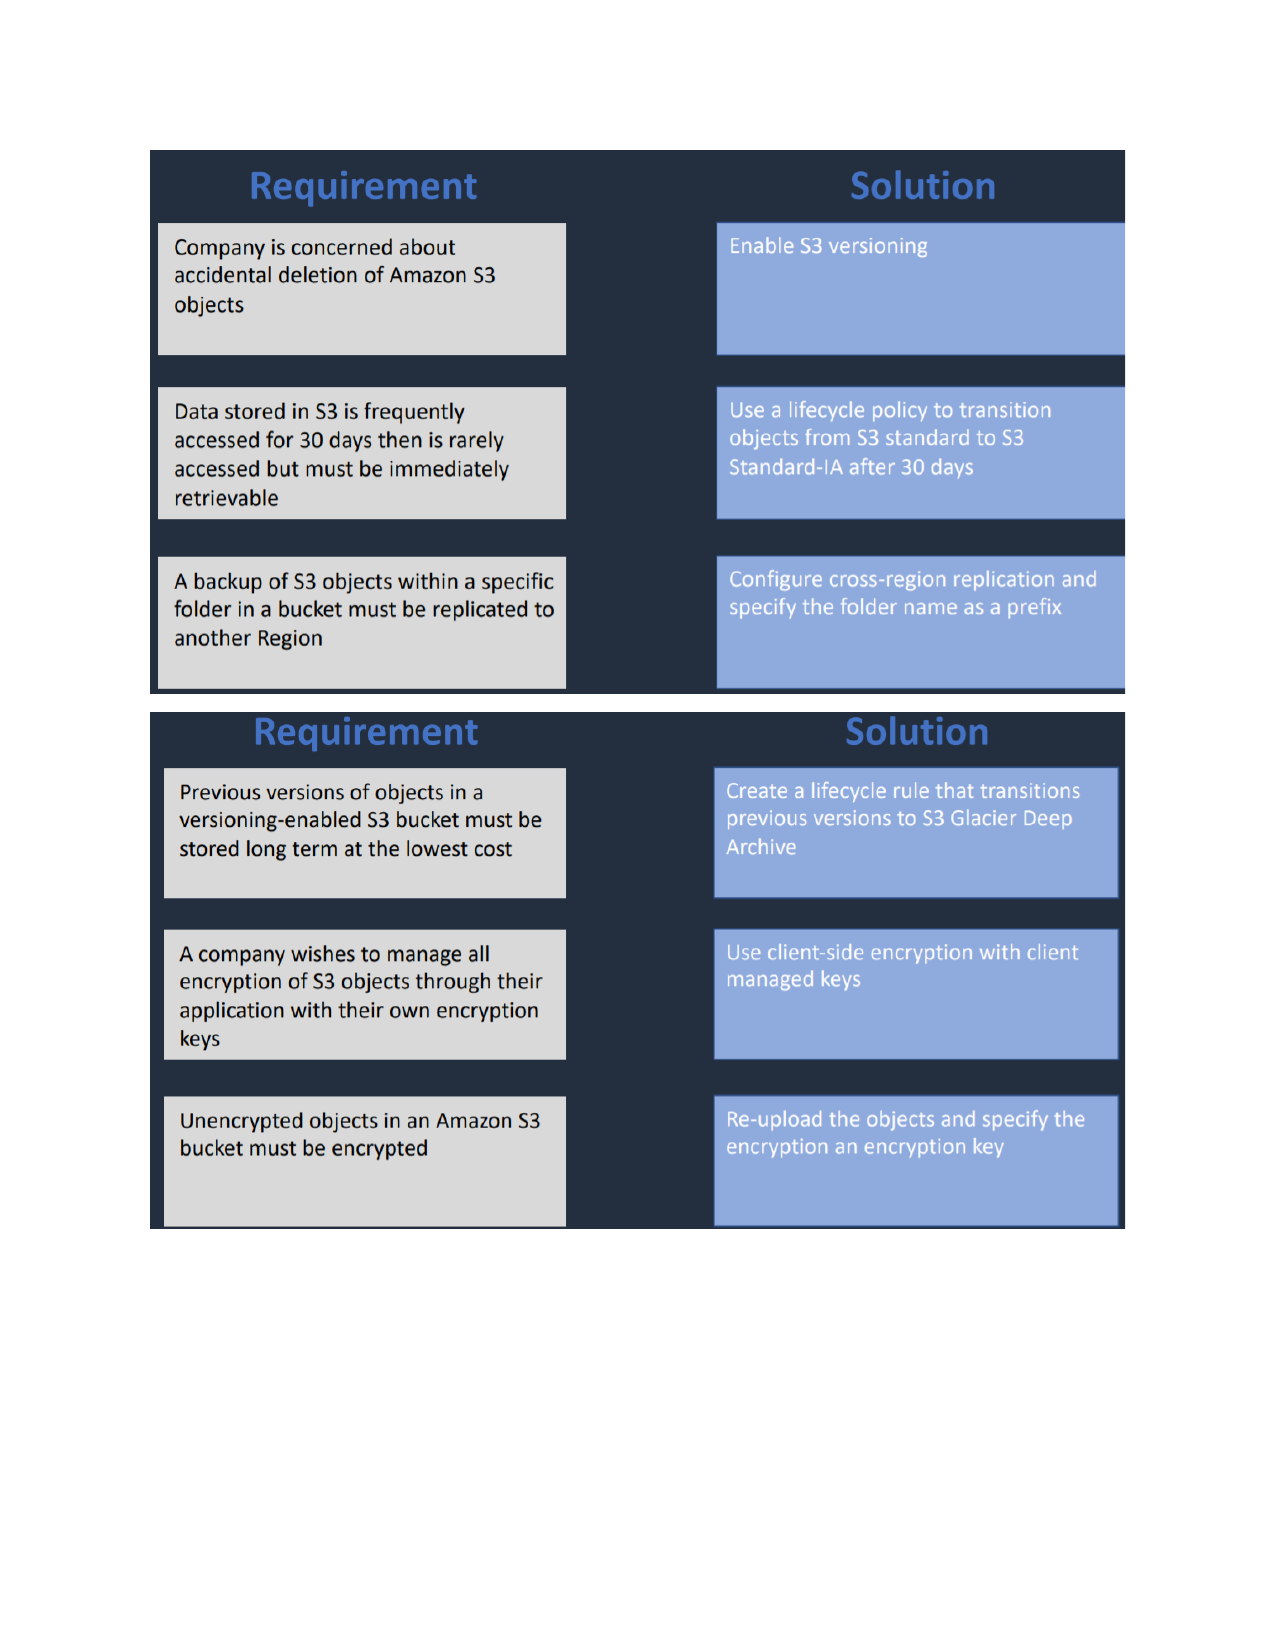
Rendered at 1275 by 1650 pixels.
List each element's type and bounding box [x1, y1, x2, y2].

picture [150, 712, 1125, 1229]
picture [150, 150, 1125, 694]
